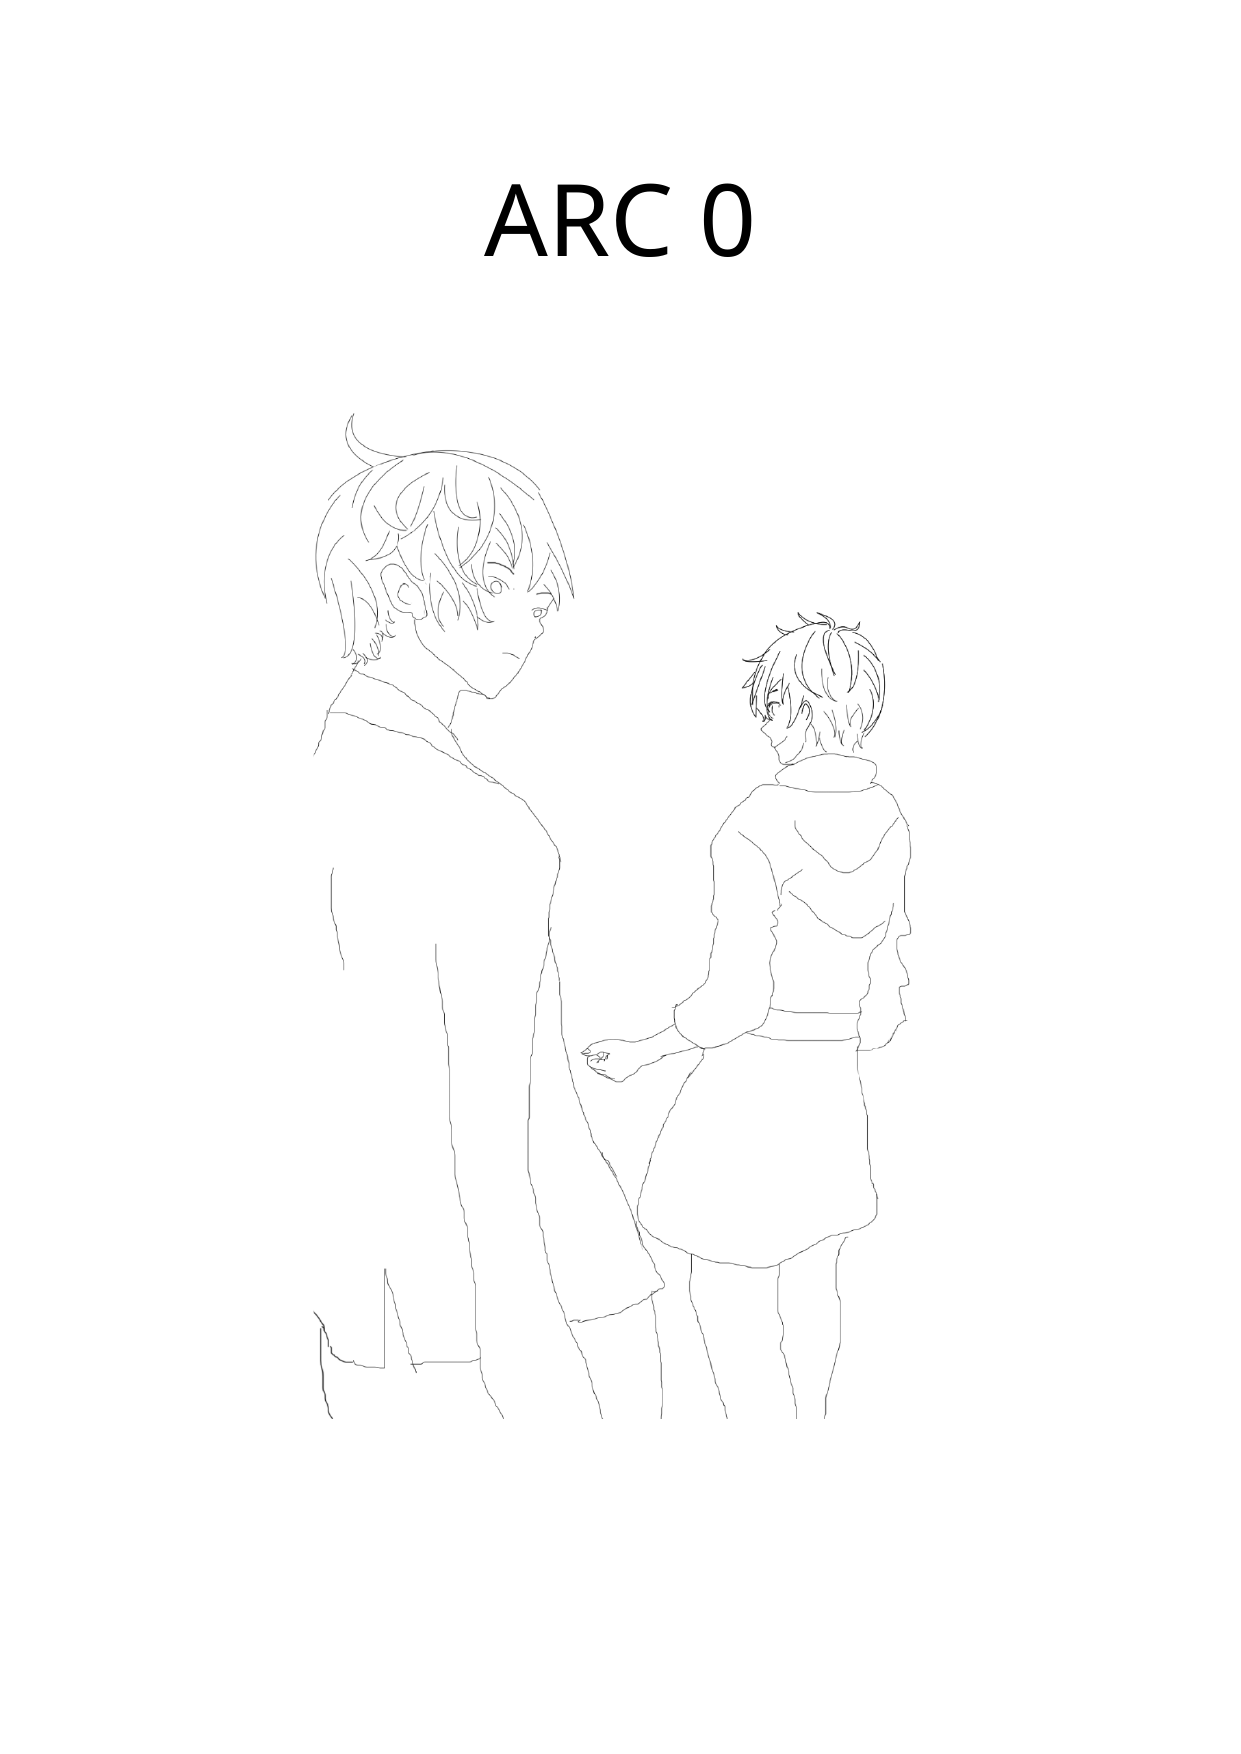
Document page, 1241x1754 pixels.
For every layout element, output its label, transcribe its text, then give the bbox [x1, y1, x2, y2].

text ARC 0 [150, 150, 1090, 286]
picture [312, 322, 924, 1417]
